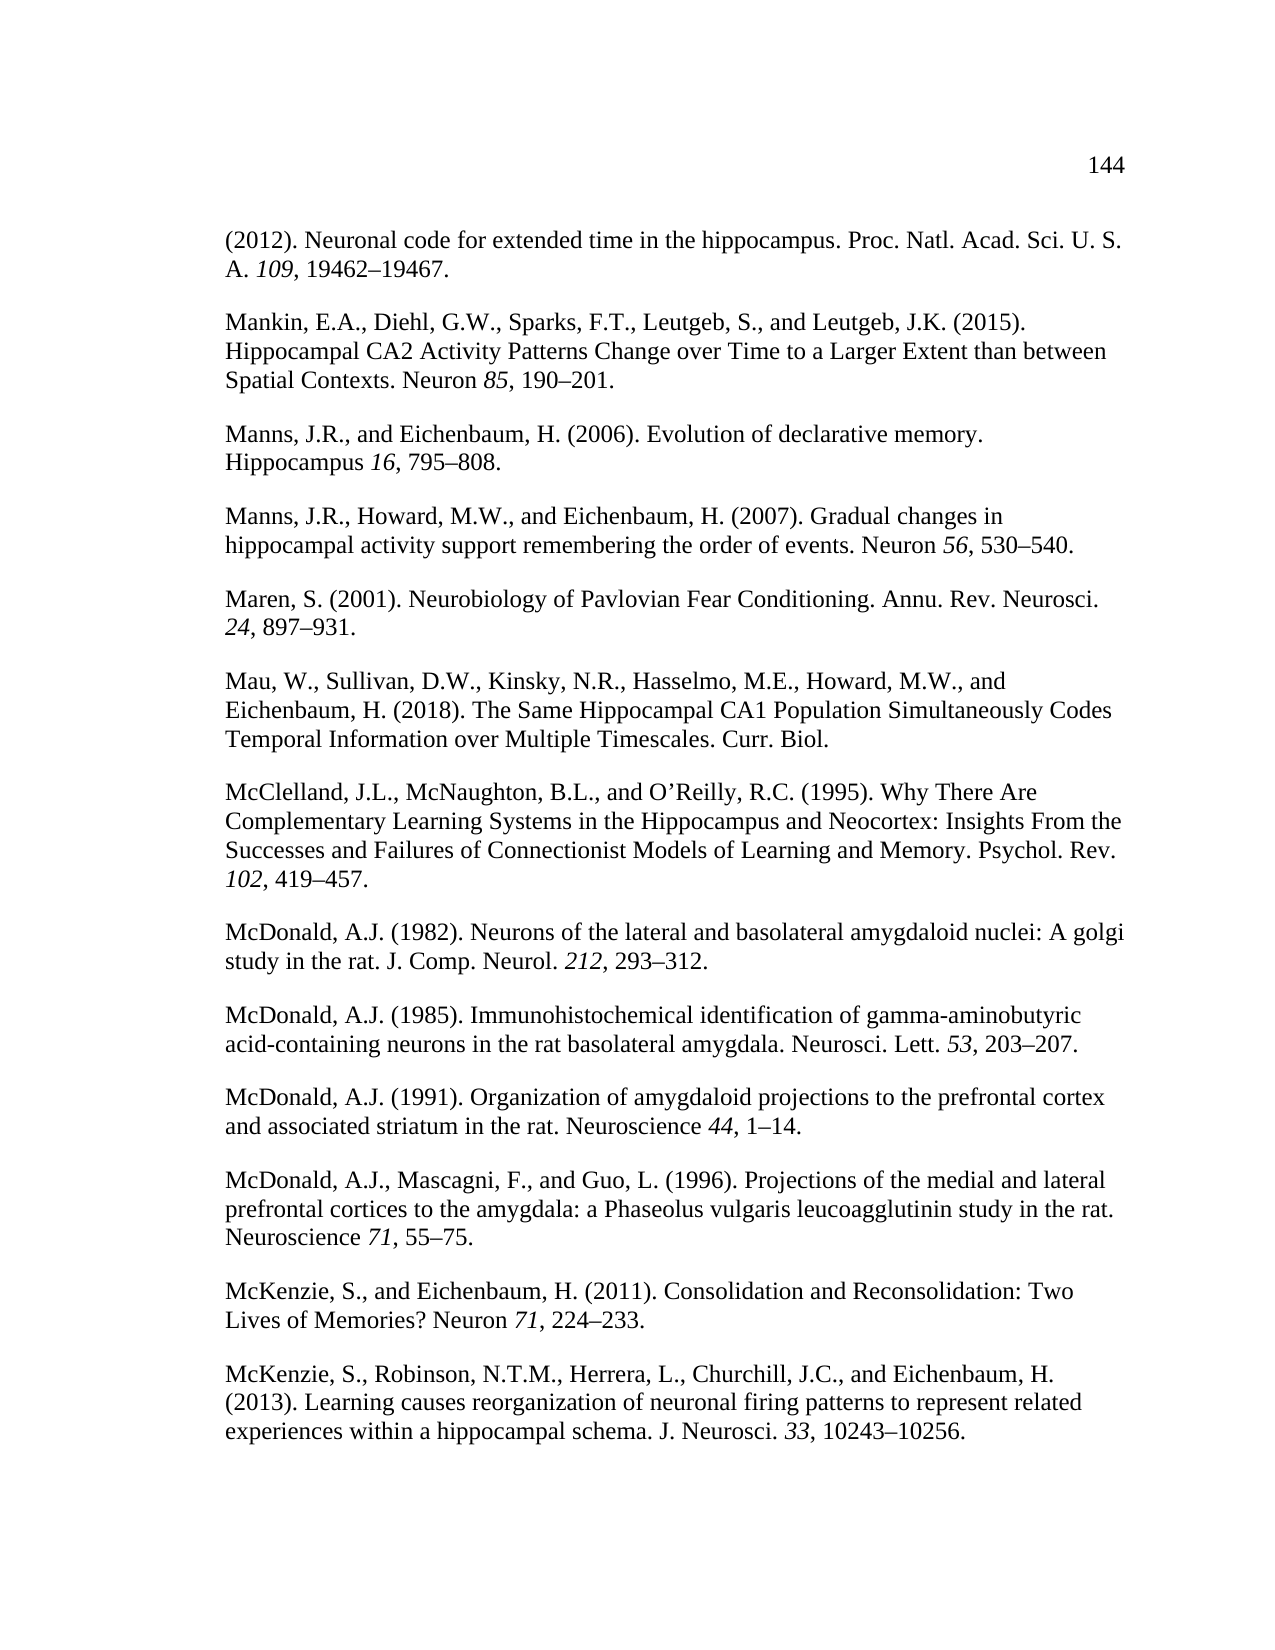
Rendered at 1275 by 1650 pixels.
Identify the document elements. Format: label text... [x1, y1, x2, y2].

text McKenzie, S., and Eichenbaum, H. (2011). Consolidation and Reconsolidation: Two Lives of Memories? Neuron 71, 224–233. [225, 1276, 1125, 1334]
text McDonald, A.J., Mascagni, F., and Guo, L. (1996). Projections of the medial and lateral prefrontal cortices to the amygdala: a Phaseolus vulgaris leucoagglutinin study in the rat. Neuroscience 71, 55–75. [225, 1165, 1125, 1251]
text McDonald, A.J. (1985). Immunohistochemical identification of gamma-aminobutyric acid-containing neurons in the rat basolateral amygdala. Neurosci. Lett. 53, 203–207. [225, 1000, 1125, 1057]
text Manns, J.R., and Eichenbaum, H. (2006). Evolution of declarative memory. Hippocampus 16, 795–808. [225, 419, 1125, 476]
text McClelland, J.L., McNaughton, B.L., and O’Reilly, R.C. (1995). Why There Are Complementary Learning Systems in the Hippocampus and Neocortex: Insights From the Successes and Failures of Connectionist Models of Learning and Memory. Psychol. Rev. 102, 419–457. [225, 777, 1125, 892]
text McDonald, A.J. (1982). Neurons of the lateral and basolateral amygdaloid nuclei: A golgi study in the rat. J. Comp. Neurol. 212, 293–312. [225, 917, 1125, 975]
text McDonald, A.J. (1991). Organization of amygdaloid projections to the prefrontal cortex and associated striatum in the rat. Neuroscience 44, 1–14. [225, 1082, 1125, 1140]
text Manns, J.R., Howard, M.W., and Eichenbaum, H. (2007). Gradual changes in hippocampal activity support remembering the order of events. Neuron 56, 530–540. [225, 501, 1125, 559]
text Mankin, E.A., Diehl, G.W., Sparks, F.T., Leutgeb, S., and Leutgeb, J.K. (2015). Hippocampal CA2 Activity Patterns Change over Time to a Larger Extent than between Spatial Contexts. Neuron 85, 190–201. [225, 307, 1125, 394]
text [225, 225, 1125, 282]
text Maren, S. (2001). Neurobiology of Pavlovian Fear Conditioning. Annu. Rev. Neurosci. 24, 897–931. [225, 584, 1125, 641]
text Mau, W., Sullivan, D.W., Kinsky, N.R., Hasselmo, M.E., Howard, M.W., and Eichenbaum, H. (2018). The Same Hippocampal CA1 Population Simultaneously Codes Temporal Information over Multiple Timescales. Curr. Biol. [225, 666, 1125, 752]
text McKenzie, S., Robinson, N.T.M., Herrera, L., Churchill, J.C., and Eichenbaum, H. (2013). Learning causes reorganization of neuronal firing patterns to represent related experiences within a hippocampal schema. J. Neurosci. 33, 10243–10256. [225, 1359, 1125, 1445]
